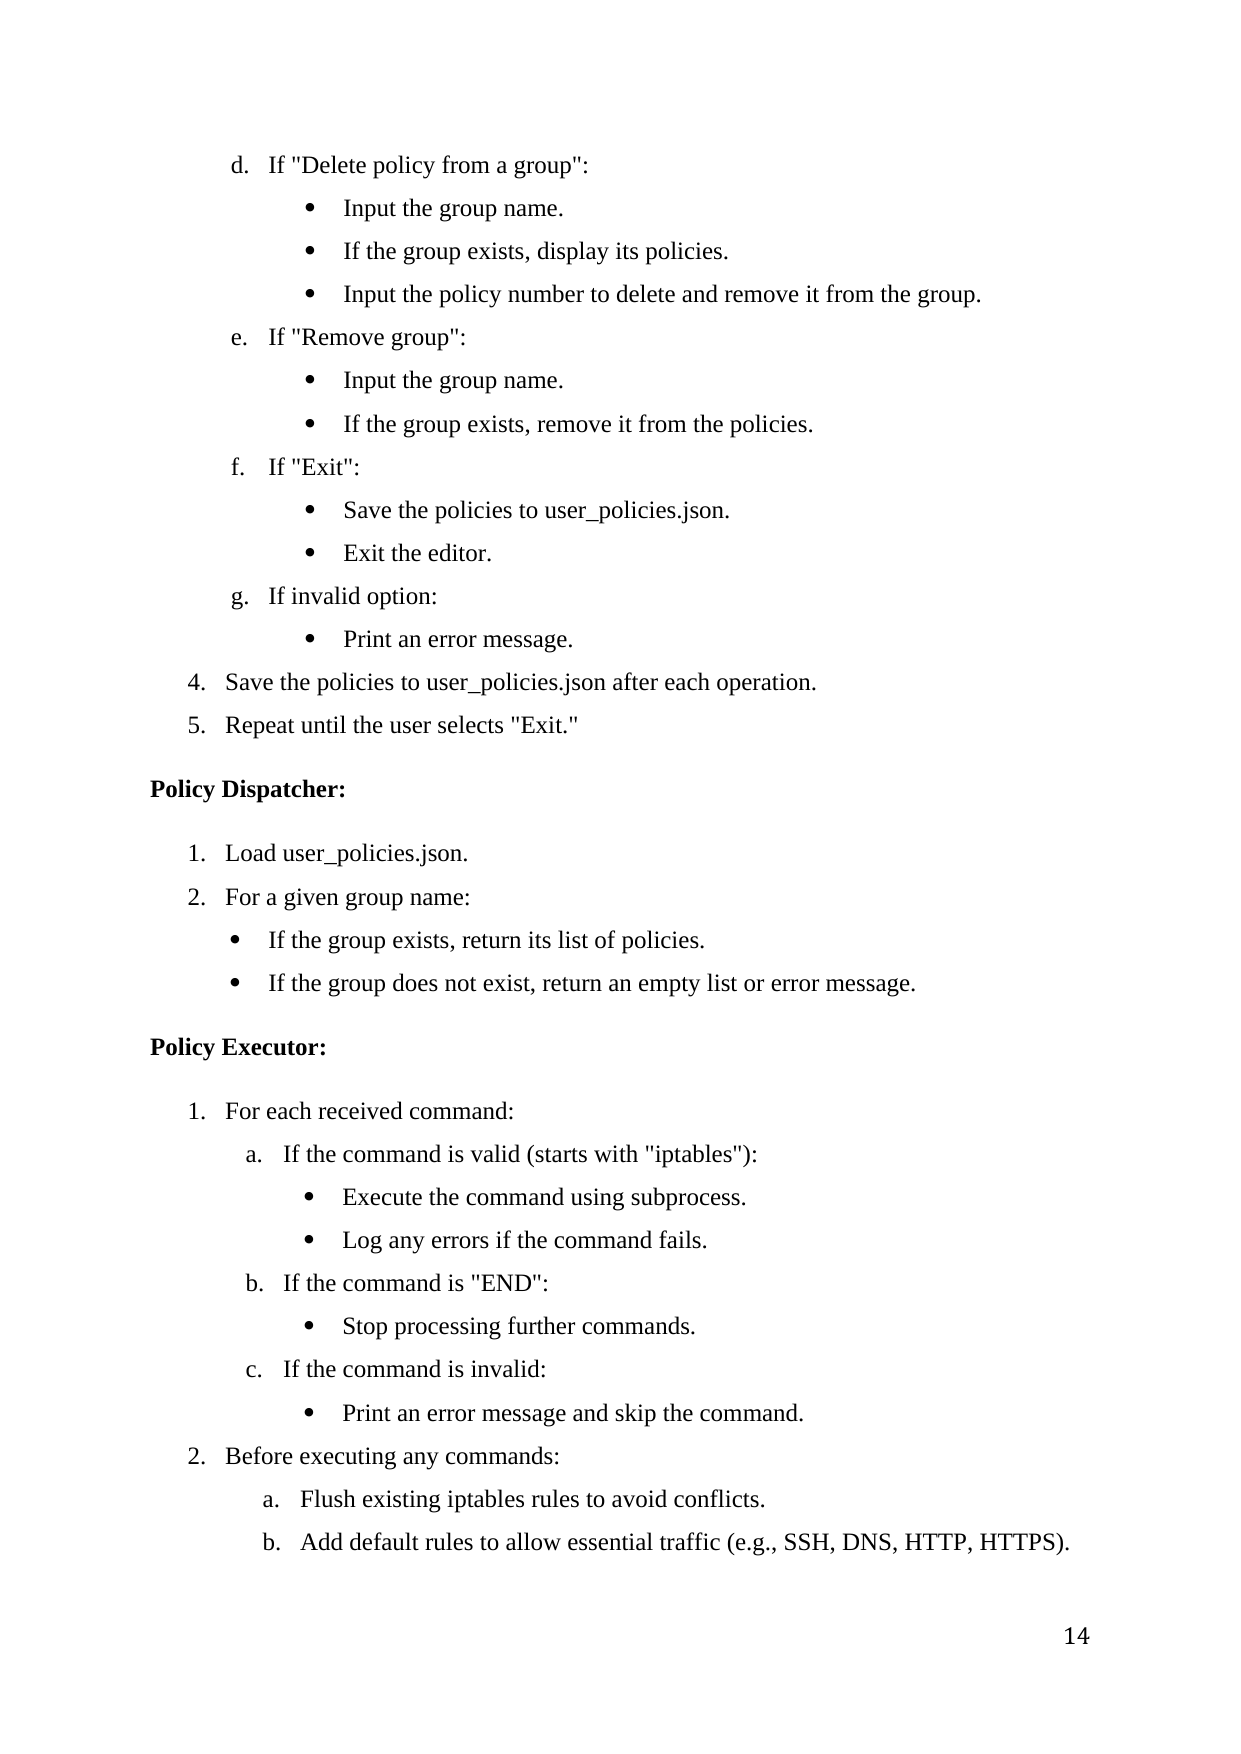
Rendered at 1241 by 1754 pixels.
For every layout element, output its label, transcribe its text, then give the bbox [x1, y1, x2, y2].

list Before executing any commands: [187, 1441, 1090, 1469]
list If "Delete policy from a group": [231, 150, 1090, 179]
list For a given group name: [187, 882, 1090, 910]
list If the group does not exist, return an empty list or error message. [231, 968, 1090, 997]
list Input the group name. [306, 193, 1090, 222]
list For each received command: [187, 1096, 1090, 1124]
list Repeat until the user selects "Exit." [187, 711, 1090, 739]
list If the group exists, return its list of policies. [231, 925, 1090, 953]
text Policy Executor: [150, 1032, 1090, 1061]
list If "Exit": [231, 452, 1090, 481]
list If invalid option: [231, 581, 1090, 610]
list Input the policy number to delete and remove it from the group. [306, 279, 1090, 308]
list Flush existing iptables rules to avoid conflicts. [262, 1484, 1090, 1513]
list If the command is invalid: [245, 1354, 1090, 1383]
list Save the policies to user_policies.json after each operation. [187, 667, 1090, 696]
list Log any errors if the command fails. [304, 1225, 1090, 1254]
list If the command is valid (starts with "iptables"): [245, 1139, 1090, 1168]
list Print an error message. [306, 624, 1090, 653]
list If the group exists, remove it from the policies. [306, 409, 1090, 437]
list If "Remove group": [231, 322, 1090, 351]
text Policy Dispatcher: [150, 774, 1090, 803]
list If the group exists, display its policies. [306, 236, 1090, 265]
list Input the group name. [306, 366, 1090, 394]
list Load user_policies.json. [187, 838, 1090, 867]
list If the command is "END": [245, 1268, 1090, 1297]
list Stop processing further commands. [304, 1311, 1090, 1340]
list Execute the command using subprocess. [304, 1182, 1090, 1211]
list Exit the editor. [306, 538, 1090, 567]
list Save the policies to user_policies.json. [306, 495, 1090, 524]
list Print an error message and skip the command. [304, 1398, 1090, 1426]
list Add default rules to allow essential traffic (e.g., SSH, DNS, HTTP, HTTPS). [262, 1527, 1090, 1556]
